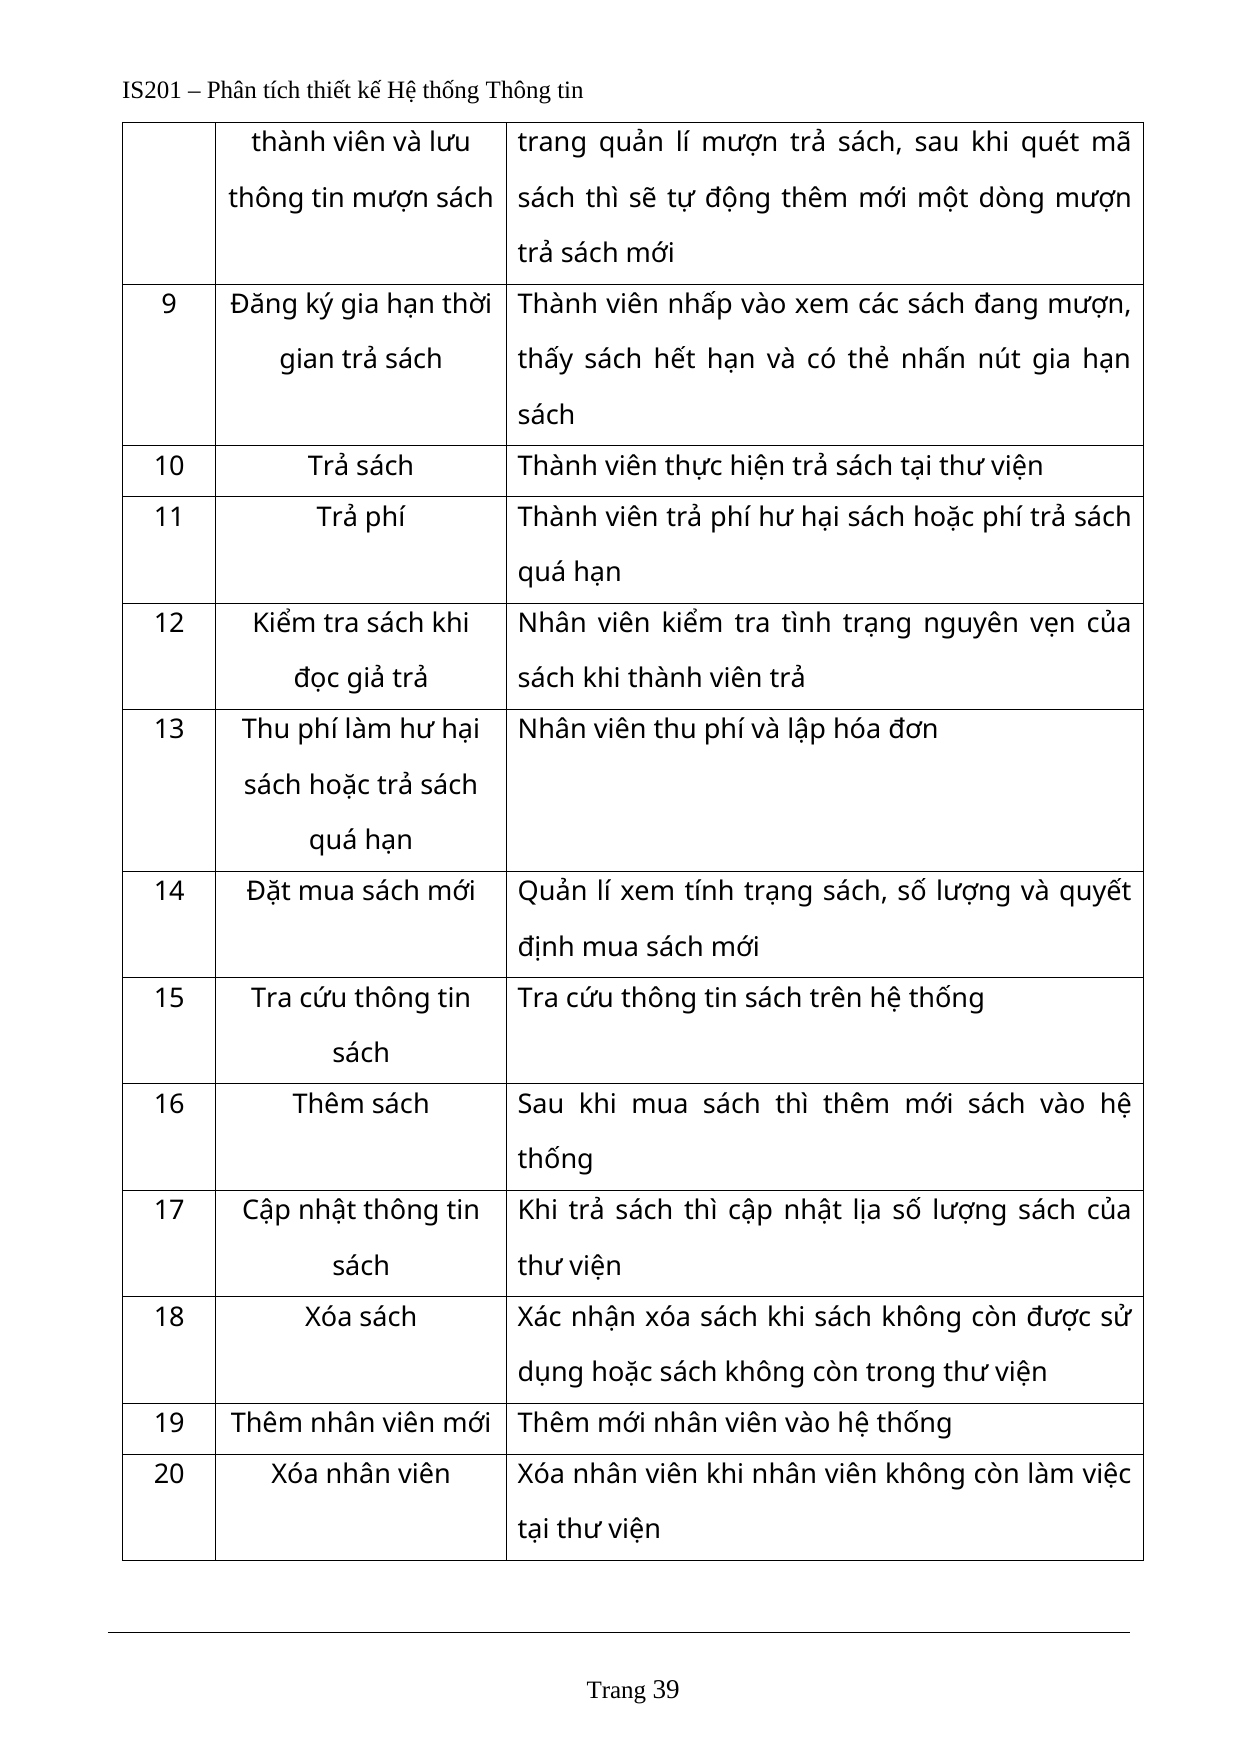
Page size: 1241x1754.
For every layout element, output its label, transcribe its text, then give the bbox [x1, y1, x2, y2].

table_cell 17 [123, 1191, 215, 1296]
table_cell Thành viên trả phí hư hại sách hoặc phí trả sách quá hạn [507, 497, 1143, 603]
table_cell Kiểm tra sách khi đọc giả trả [216, 604, 506, 709]
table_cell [507, 123, 1143, 283]
table_cell Xóa nhân viên khi nhân viên không còn làm việc tại thư viện [507, 1455, 1143, 1560]
table_cell Sau khi mua sách thì thêm mới sách vào hệ thống [507, 1084, 1143, 1190]
table_cell Cập nhật thông tin sách [216, 1191, 506, 1296]
table_cell Xóa nhân viên [216, 1455, 506, 1560]
table_cell 15 [123, 978, 215, 1083]
table_cell Thu phí làm hư hại sách hoặc trả sách quá hạn [216, 710, 506, 871]
table_cell 14 [123, 872, 215, 977]
table_cell 8 [123, 123, 215, 283]
table_cell Nhân viên kiểm tra tình trạng nguyên vẹn của sách khi thành viên trả [507, 604, 1143, 709]
table_cell Thành viên thực hiện trả sách tại thư viện [507, 446, 1143, 496]
table_cell Xác nhận xóa sách khi sách không còn được sử dụng hoặc sách không còn trong thư viện [507, 1297, 1143, 1402]
table_cell Tra cứu thông tin sách trên hệ thống [507, 978, 1143, 1083]
table_cell Quản lí xem tính trạng sách, số lượng và quyết định mua sách mới [507, 872, 1143, 977]
table_cell Khi trả sách thì cập nhật lịa số lượng sách của thư viện [507, 1191, 1143, 1296]
table_cell 9 [123, 285, 215, 445]
table_cell Thêm nhân viên mới [216, 1404, 506, 1453]
table_cell 19 [123, 1404, 215, 1453]
table_cell 12 [123, 604, 215, 709]
table_cell Thành viên nhấp vào xem các sách đang mượn, thấy sách hết hạn và có thẻ nhấn nút gia hạn sách [507, 285, 1143, 445]
table_cell Đặt mua sách mới [216, 872, 506, 977]
table_cell Thêm sách [216, 1084, 506, 1190]
table_cell Nhân viên thu phí và lập hóa đơn [507, 710, 1143, 871]
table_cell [216, 123, 506, 283]
table_cell Đăng ký gia hạn thời gian trả sách [216, 285, 506, 445]
table_cell Thêm mới nhân viên vào hệ thống [507, 1404, 1143, 1453]
table_cell 11 [123, 497, 215, 603]
table_cell Xóa sách [216, 1297, 506, 1402]
table_cell Trả phí [216, 497, 506, 603]
table_cell 16 [123, 1084, 215, 1190]
table_cell 10 [123, 446, 215, 496]
table_cell 13 [123, 710, 215, 871]
table_cell Tra cứu thông tin sách [216, 978, 506, 1083]
table_cell 18 [123, 1297, 215, 1402]
table_cell 20 [123, 1455, 215, 1560]
table_cell Trả sách [216, 446, 506, 496]
